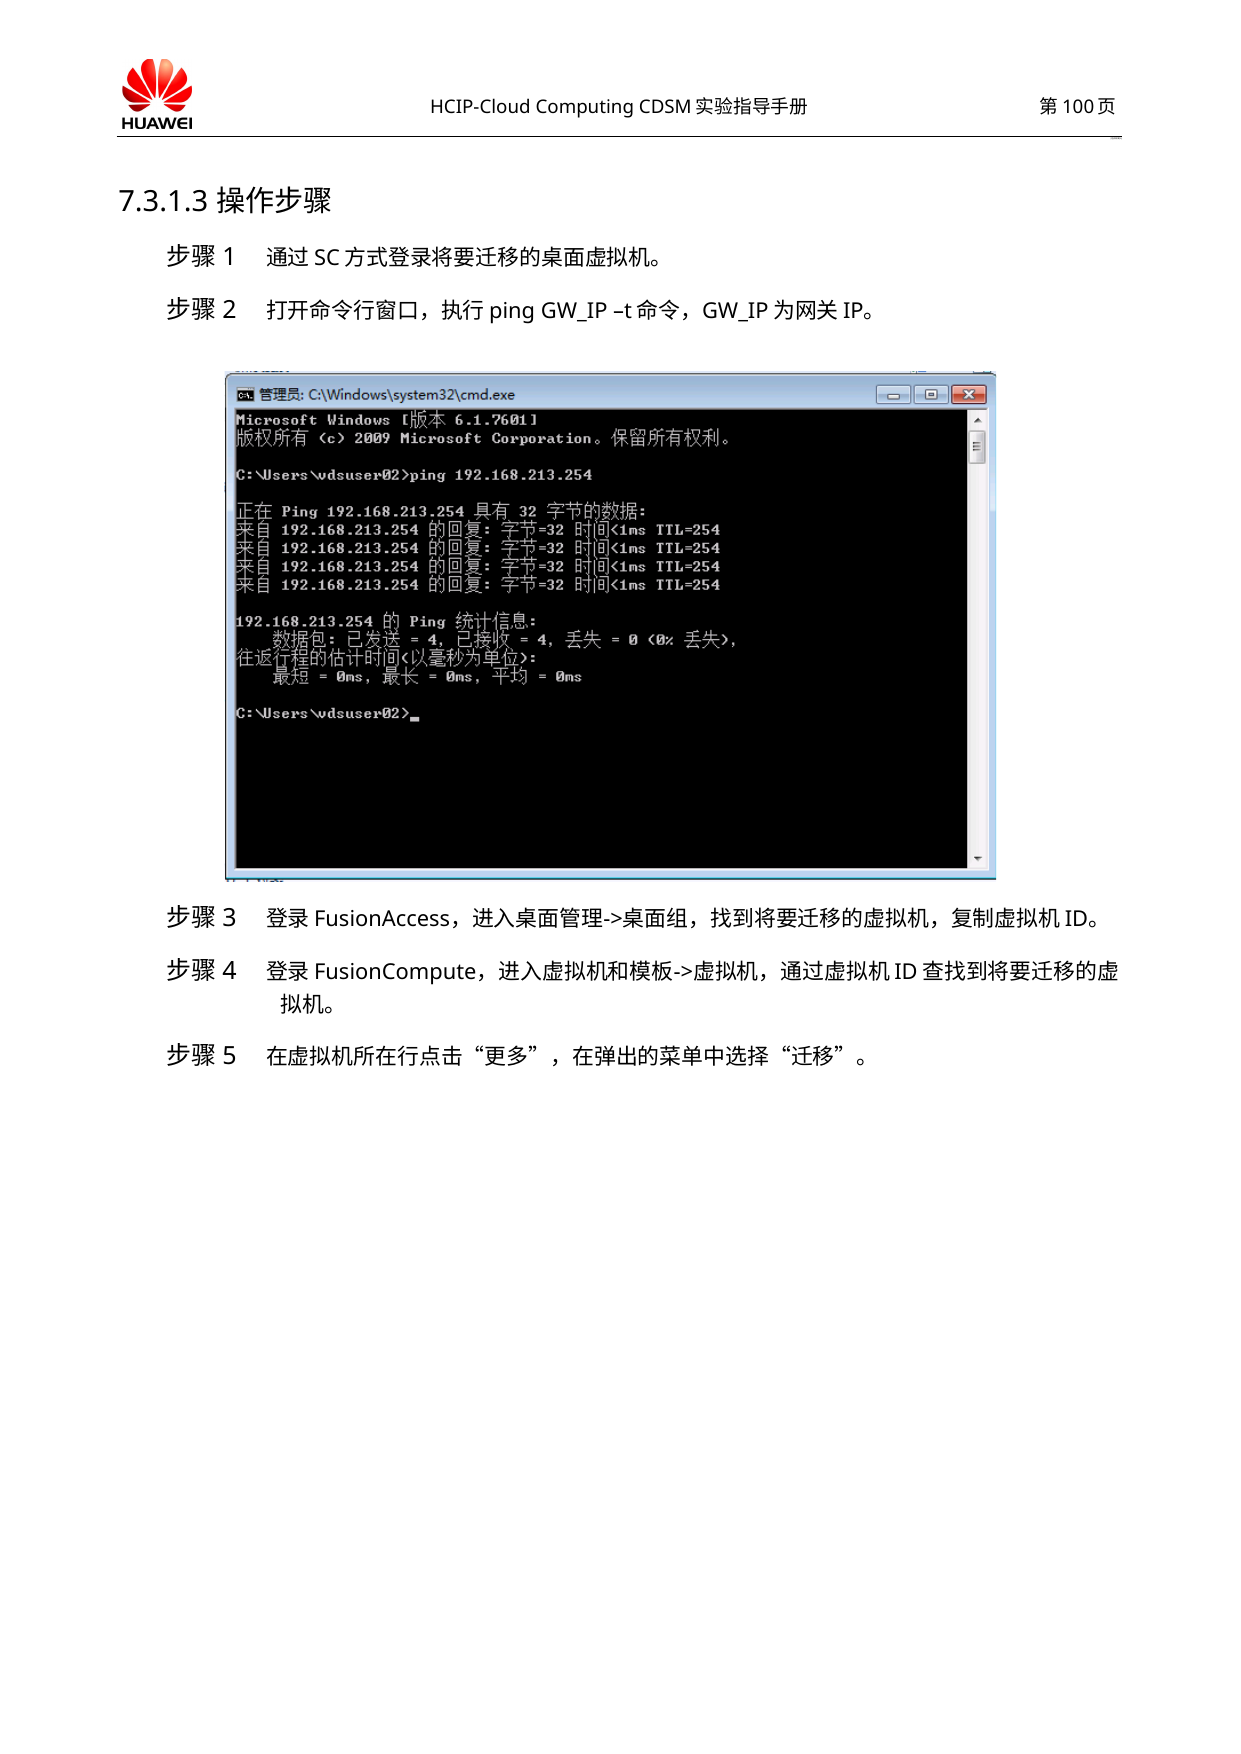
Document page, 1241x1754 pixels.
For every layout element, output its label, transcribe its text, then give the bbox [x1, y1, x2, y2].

picture [122, 59, 192, 129]
subtitle 操作步骤 [118, 177, 1122, 219]
text 打开命令行窗口，执行ping GW_IP –t命令，GW_IP为网关IP。 [236, 289, 1122, 325]
text 在虚拟机所在行点击“更多”，在弹出的菜单中选择“迁移”。 [236, 1035, 1122, 1072]
text 登录FusionAccess，进入桌面管理->桌面组，找到将要迁移的虚拟机，复制虚拟机ID。 [236, 898, 1122, 934]
text 通过SC方式登录将要迁移的桌面虚拟机。 [236, 236, 1122, 272]
picture [224, 371, 997, 882]
text 登录FusionCompute，进入虚拟机和模板->虚拟机，通过虚拟机ID查找到将要迁移的虚拟机。 [236, 951, 1122, 1019]
